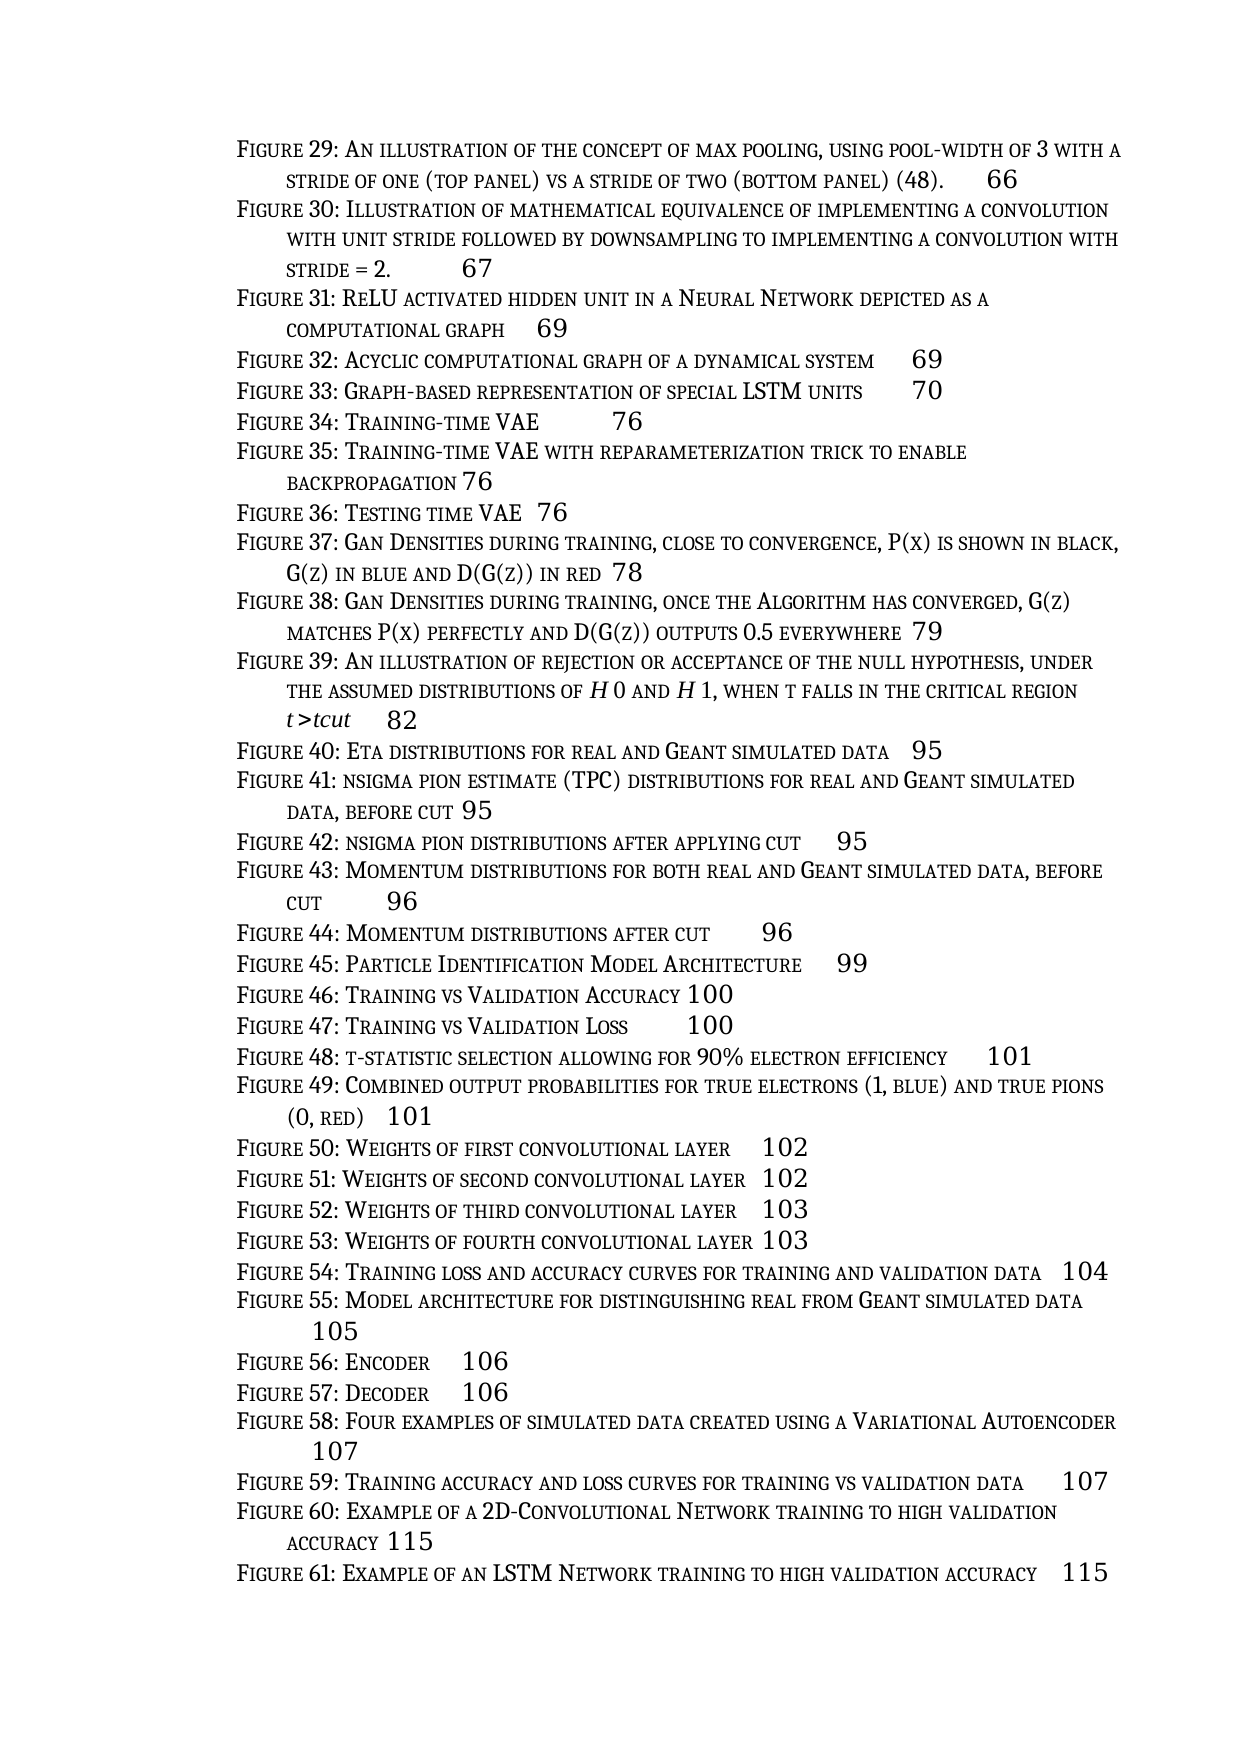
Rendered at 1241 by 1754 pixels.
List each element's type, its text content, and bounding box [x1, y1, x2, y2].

text Figure 48: t-statistic selection allowing for 90% electron efficiency 101 [236, 1040, 1122, 1071]
text Figure 33: Graph-based representation of special LSTM units 70 [236, 374, 1122, 406]
text Figure 42: nsigma pion distributions after applying cut 95 [236, 825, 1122, 856]
text Figure 49: Combined output probabilities for true electrons (1, blue) and true pions (0, red) 101 [236, 1071, 1122, 1131]
text Figure 29: An illustration of the concept of max pooling, using pool-width of 3 with a stride of one (top panel) vs a stride of two (bottom panel) (48). 66 [236, 135, 1122, 195]
text Figure 36: Testing time VAE 76 [236, 496, 1122, 527]
text Figure 56: Encoder 106 [236, 1345, 1122, 1376]
text Figure 58: Four examples of simulated data created using a Variational Autoencoder 107 [236, 1407, 1122, 1466]
text Figure 31: ReLU activated hidden unit in a Neural Network depicted as a computational graph 69 [236, 284, 1122, 343]
text Figure 52: Weights of third convolutional layer 103 [236, 1193, 1122, 1224]
text Figure 47: Training vs Validation Loss 100 [236, 1009, 1122, 1040]
text Figure 39: An illustration of rejection or acceptance of the null hypothesis, under the assumed distributions of and , when t falls in the critical region 82 [236, 647, 1122, 734]
text Figure 57: Decoder 106 [236, 1376, 1122, 1407]
text Figure 35: Training-time VAE with reparameterization trick to enable backpropagation 76 [236, 437, 1122, 496]
text Figure 46: Training vs Validation Accuracy 100 [236, 978, 1122, 1009]
text Figure 59: Training accuracy and loss curves for training vs validation data 107 [236, 1466, 1122, 1497]
text Figure 41: nsigma pion estimate (TPC) distributions for real and Geant simulated data, before cut 95 [236, 766, 1122, 825]
text Figure 37: Gan Densities during training, close to convergence, P(x) is shown in black, G(z) in blue and D(G(z)) in red 78 [236, 527, 1122, 587]
text Figure 50: Weights of first convolutional layer 102 [236, 1131, 1122, 1162]
text Figure 34: Training-time VAE 76 [236, 406, 1122, 437]
text Figure 60: Example of a 2D-Convolutional Network training to high validation accuracy 115 [236, 1497, 1122, 1557]
text Figure 44: Momentum distributions after cut 96 [236, 916, 1122, 947]
text Figure 45: Particle Identification Model Architecture 99 [236, 947, 1122, 978]
text Figure 55: Model architecture for distinguishing real from Geant simulated data 105 [236, 1286, 1122, 1345]
text Figure 61: Example of an LSTM Network training to high validation accuracy 115 [236, 1557, 1122, 1588]
text Figure 53: Weights of fourth convolutional layer 103 [236, 1224, 1122, 1255]
text Figure 32: Acyclic computational graph of a dynamical system 69 [236, 343, 1122, 374]
text Figure 30: Illustration of mathematical equivalence of implementing a convolution with unit stride followed by downsampling to implementing a convolution with stride = 2. 67 [236, 195, 1122, 284]
text Figure 40: Eta distributions for real and Geant simulated data 95 [236, 734, 1122, 766]
text Figure 43: Momentum distributions for both real and Geant simulated data, before cut 96 [236, 856, 1122, 916]
text Figure 54: Training loss and accuracy curves for training and validation data 104 [236, 1255, 1122, 1286]
text Figure 38: Gan Densities during training, once the Algorithm has converged, G(z) matches P(x) perfectly and D(G(z)) outputs 0.5 everywhere 79 [236, 587, 1122, 647]
text Figure 51: Weights of second convolutional layer 102 [236, 1162, 1122, 1193]
